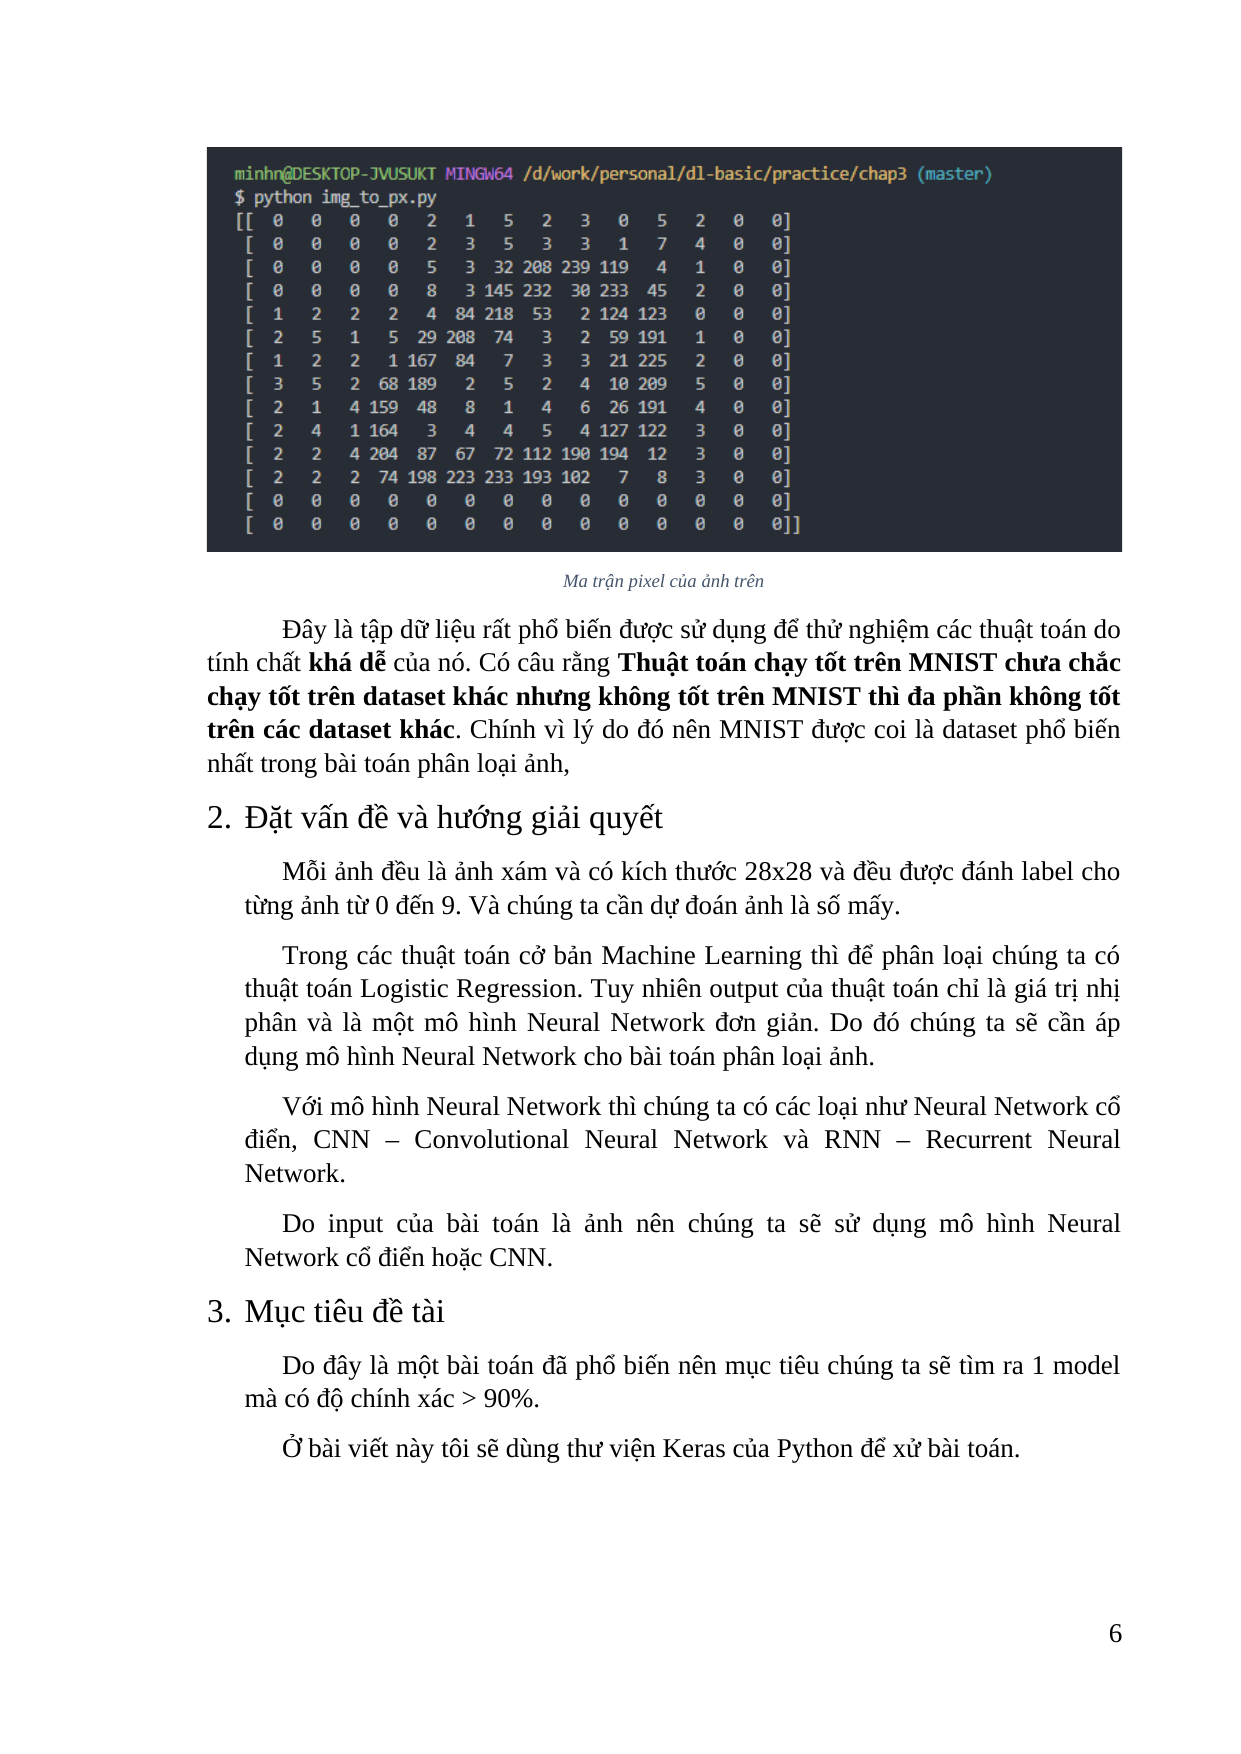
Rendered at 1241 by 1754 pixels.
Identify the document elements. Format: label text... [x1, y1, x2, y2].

subtitle Đặt vấn đề và hướng giải quyết [207, 797, 1122, 836]
picture [206, 147, 1123, 552]
text Ở bài viết này tôi sẽ dùng thư viện Keras của Python để xử bài toán. [244, 1433, 1122, 1464]
text Trong các thuật toán cở bản Machine Learning thì để phân loại chúng ta có thuật toán Logistic Regression. Tuy nhiên output của thuật toán chỉ là giá trị nhị phân và là một mô hình Neural Network đơn giản. Do đó chúng ta sẽ cần áp dụng mô hình Neural Network cho bài toán phân loại ảnh. [244, 939, 1122, 1071]
text Do input của bài toán là ảnh nên chúng ta sẽ sử dụng mô hình Neural Network cổ điển hoặc CNN. [244, 1207, 1122, 1272]
text Mỗi ảnh đều là ảnh xám và có kích thước 28x28 và đều được đánh label cho từng ảnh từ 0 đến 9. Và chúng ta cần dự đoán ảnh là số mấy. [244, 855, 1122, 920]
text Ma trận pixel của ảnh trên [207, 570, 1122, 592]
text Với mô hình Neural Network thì chúng ta có các loại như Neural Network cổ điển, CNN – Convolutional Neural Network và RNN – Recurrent Neural Network. [244, 1090, 1122, 1188]
subtitle Mục tiêu đề tài [207, 1291, 1122, 1329]
text Đây là tập dữ liệu rất phổ biến được sử dụng để thử nghiệm các thuật toán do tính chất khá dễ của nó. Có câu rằng Thuật toán chạy tốt trên MNIST chưa chắc chạy tốt trên dataset khác nhưng không tốt trên MNIST thì đa phần không tốt trên các dataset khác. Chính vì lý do đó nên MNIST được coi là dataset phổ biến nhất trong bài toán phân loại ảnh, [207, 613, 1122, 778]
text Do đây là một bài toán đã phổ biến nên mục tiêu chúng ta sẽ tìm ra 1 model mà có độ chính xác > 90%. [244, 1349, 1122, 1413]
